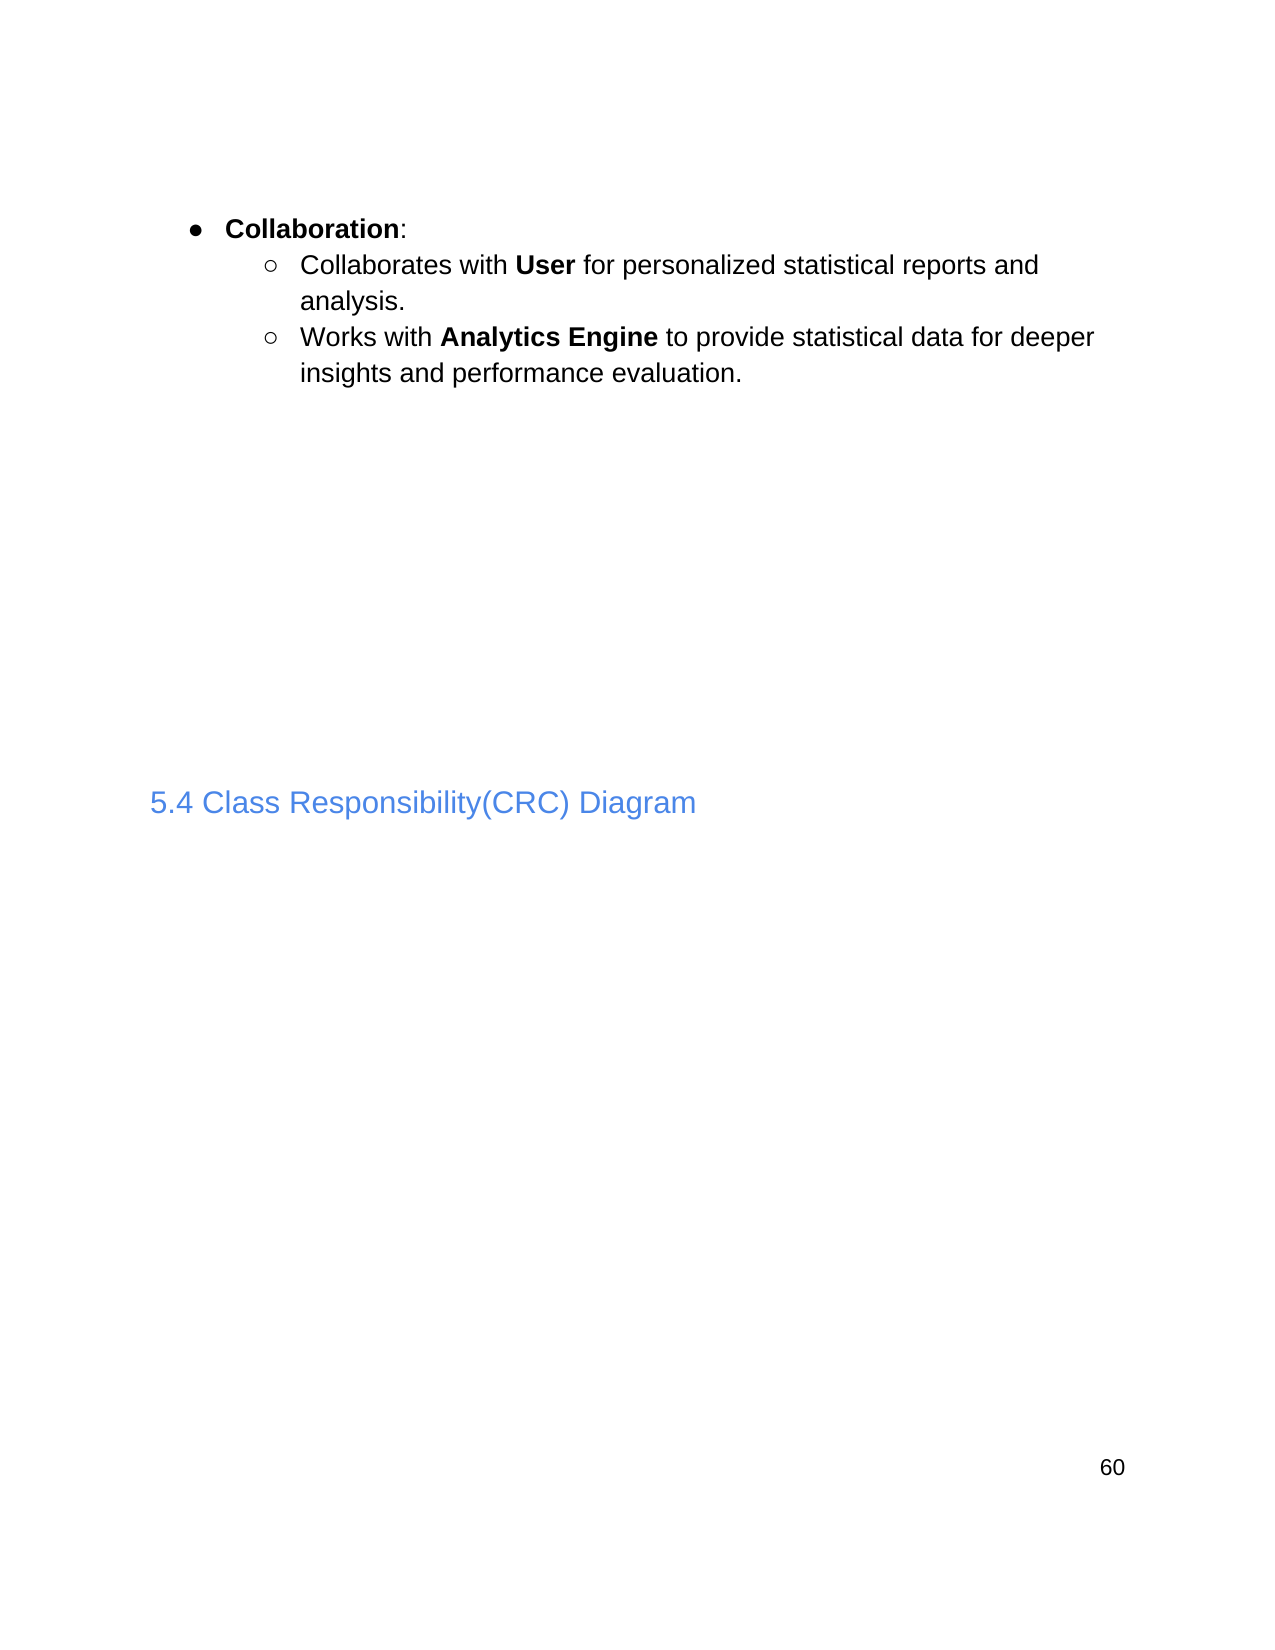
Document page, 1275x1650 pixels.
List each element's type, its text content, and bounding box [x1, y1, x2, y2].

list Collaboration: [187, 213, 1125, 244]
list Collaborates with User for personalized statistical reports and analysis. [262, 249, 1125, 316]
text 5.4 Class Responsibility(CRC) Diagram [150, 784, 1125, 819]
list Works with Analytics Engine to provide statistical data for deeper insights and performance evaluation. [262, 321, 1125, 388]
